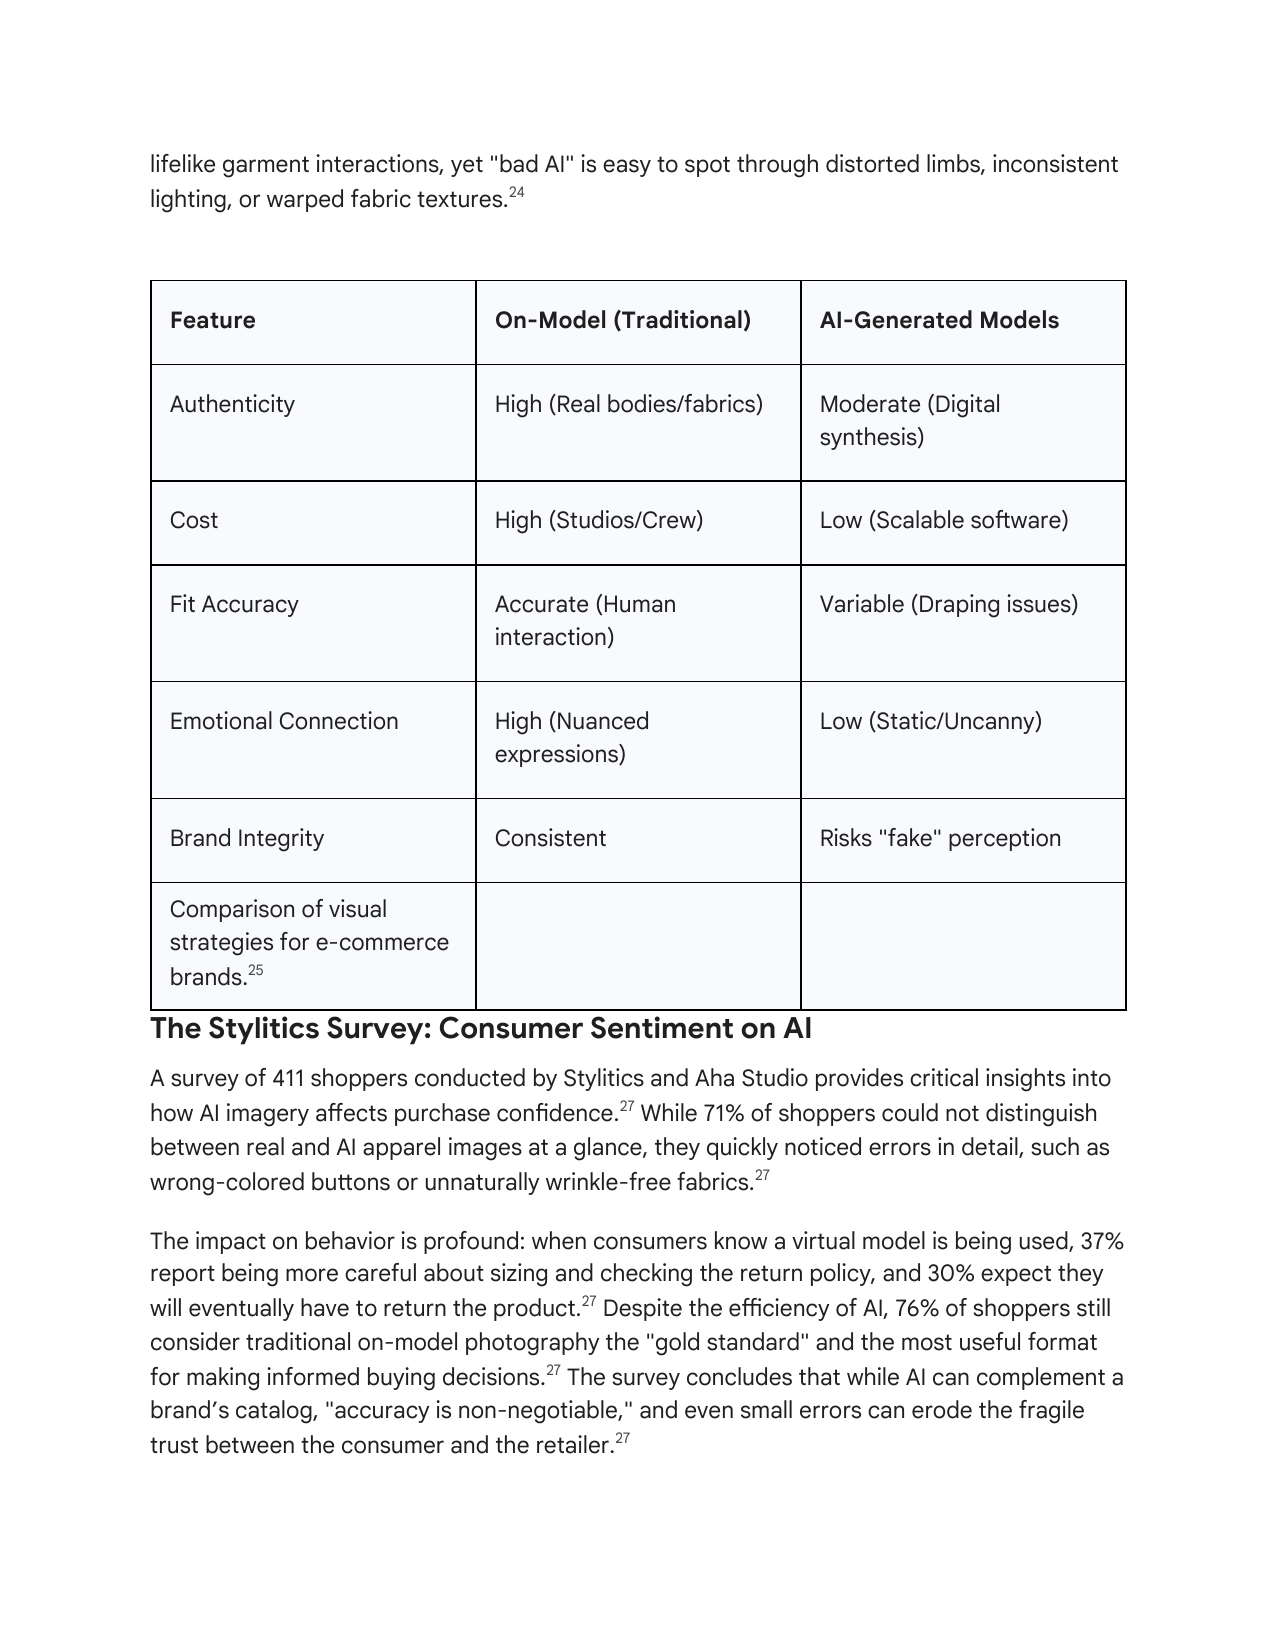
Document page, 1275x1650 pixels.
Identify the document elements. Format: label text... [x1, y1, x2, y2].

table_cell High (Nuanced expressions) [477, 682, 800, 797]
subtitle The Stylitics Survey: Consumer Sentiment on AI [150, 1011, 1125, 1047]
table_cell Authenticity [152, 365, 475, 480]
table_cell Brand Integrity [152, 799, 475, 881]
table_cell Accurate (Human interaction) [477, 566, 800, 681]
table_cell High (Studios/Crew) [477, 482, 800, 564]
text The impact on behavior is profound: when consumers know a virtual model is being used, 37% report being more careful about sizing and checking the return policy, and 30% expect they will eventually have to return the product.27 Despite the efficiency of AI, 76% of shoppers still consider traditional on-model photography the "gold standard" and the most useful format for making informed buying decisions.27 The survey concludes that while AI can complement a brand’s catalog, "accuracy is non-negotiable," and even small errors can erode the fragile trust between the consumer and the retailer.27 [150, 1227, 1125, 1461]
table_cell Fit Accuracy [152, 566, 475, 681]
table_cell [477, 883, 800, 1009]
table_header AI-Generated Models [802, 281, 1125, 363]
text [150, 150, 1125, 214]
table_cell Low (Scalable software) [802, 482, 1125, 564]
table_cell Consistent [477, 799, 800, 881]
table_cell Cost [152, 482, 475, 564]
table_cell High (Real bodies/fabrics) [477, 365, 800, 480]
table_cell Risks "fake" perception [802, 799, 1125, 881]
table_cell Comparison of visual strategies for e-commerce brands.25 [152, 883, 475, 1009]
table_cell Moderate (Digital synthesis) [802, 365, 1125, 480]
table_header On-Model (Traditional) [477, 281, 800, 363]
table_cell Low (Static/Uncanny) [802, 682, 1125, 797]
table_cell Variable (Draping issues) [802, 566, 1125, 681]
table_cell [802, 883, 1125, 1009]
table_header Feature [152, 281, 475, 363]
table_cell Emotional Connection [152, 682, 475, 797]
text A survey of 411 shoppers conducted by Stylitics and Aha Studio provides critical insights into how AI imagery affects purchase confidence.27 While 71% of shoppers could not distinguish between real and AI apparel images at a glance, they quickly noticed errors in detail, such as wrong-colored buttons or unnaturally wrinkle-free fabrics.27 [150, 1064, 1125, 1197]
